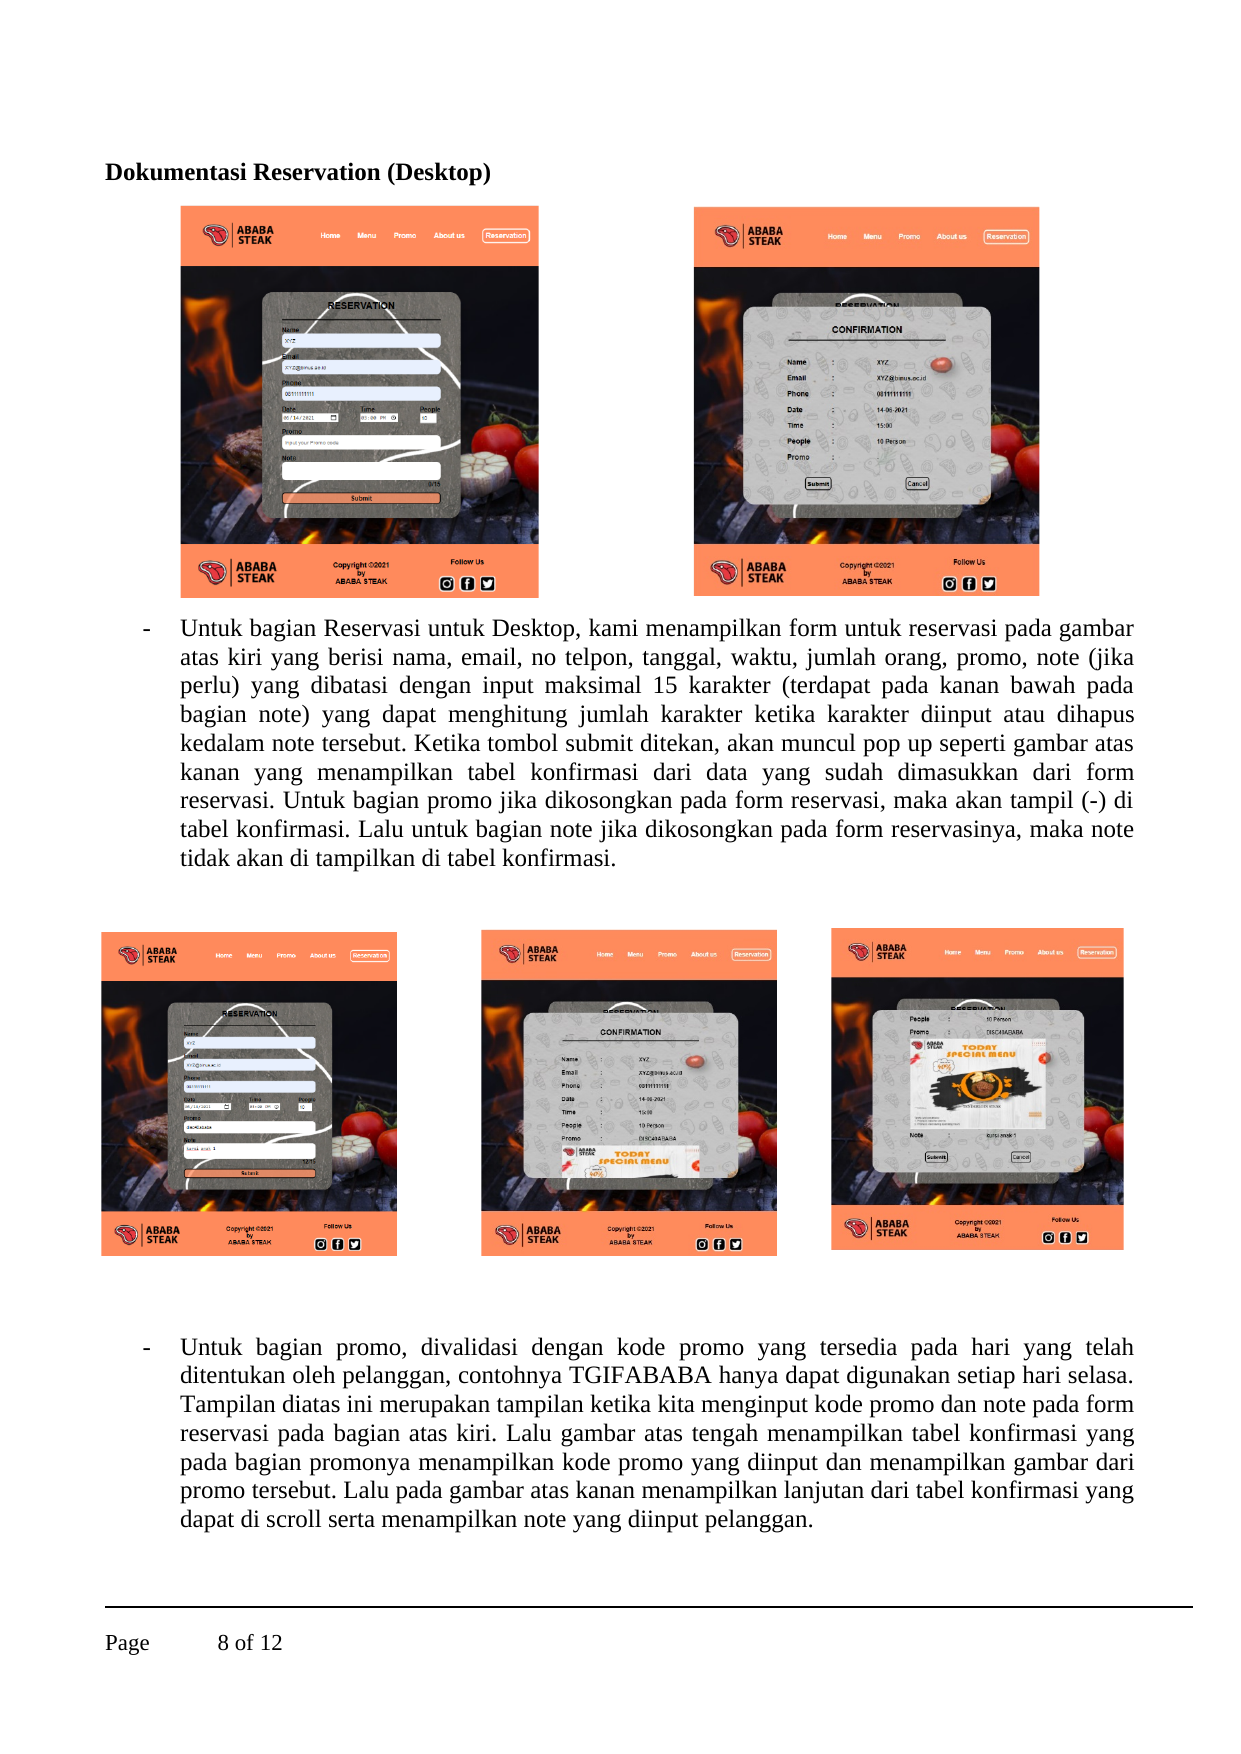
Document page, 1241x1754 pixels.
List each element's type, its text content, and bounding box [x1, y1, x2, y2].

list Untuk bagian promo, divalidasi dengan kode promo yang tersedia pada hari yang telah ditentukan oleh pelanggan, contohnya TGIFABABA hanya dapat digunakan setiap hari selasa. Tampilan diatas ini merupakan tampilan ketika kita menginput kode promo dan note pada form reservasi pada bagian atas kiri. Lalu gambar atas tengah menampilkan tabel konfirmasi yang pada bagian promonya menampilkan kode promo yang diinput dan menampilkan gambar dari promo tersebut. Lalu pada gambar atas kanan menampilkan lanjutan dari tabel konfirmasi yang dapat di scroll serta menampilkan note yang diinput pelanggan. [142, 1332, 1135, 1533]
text Dokumentasi Reservation (Desktop) [105, 157, 1135, 185]
picture [480, 929, 777, 1254]
list Untuk bagian Reservasi untuk Desktop, kami menampilkan form untuk reservasi pada gambar atas kiri yang berisi nama, email, no telpon, tanggal, waktu, jumlah orang, promo, note (jika perlu) yang dibatasi dengan input maksimal 15 karakter (terdapat pada kanan bawah pada bagian note) yang dapat menghitung jumlah karakter ketika karakter diinput atau dihapus kedalam note tersebut. Ketika tombol submit ditekan, akan muncul pop up seperti gambar atas kanan yang menampilkan tabel konfirmasi dari data yang sudah dimasukkan dari form reservasi. Untuk bagian promo jika dikosongkan pada form reservasi, maka akan tampil (-) di tabel konfirmasi. Lalu untuk bagian note jika dikosongkan pada form reservasinya, maka note tidak akan di tampilkan di tabel konfirmasi. [142, 613, 1135, 872]
picture [100, 932, 397, 1254]
picture [692, 206, 1039, 594]
picture [179, 205, 539, 596]
picture [829, 928, 1124, 1248]
